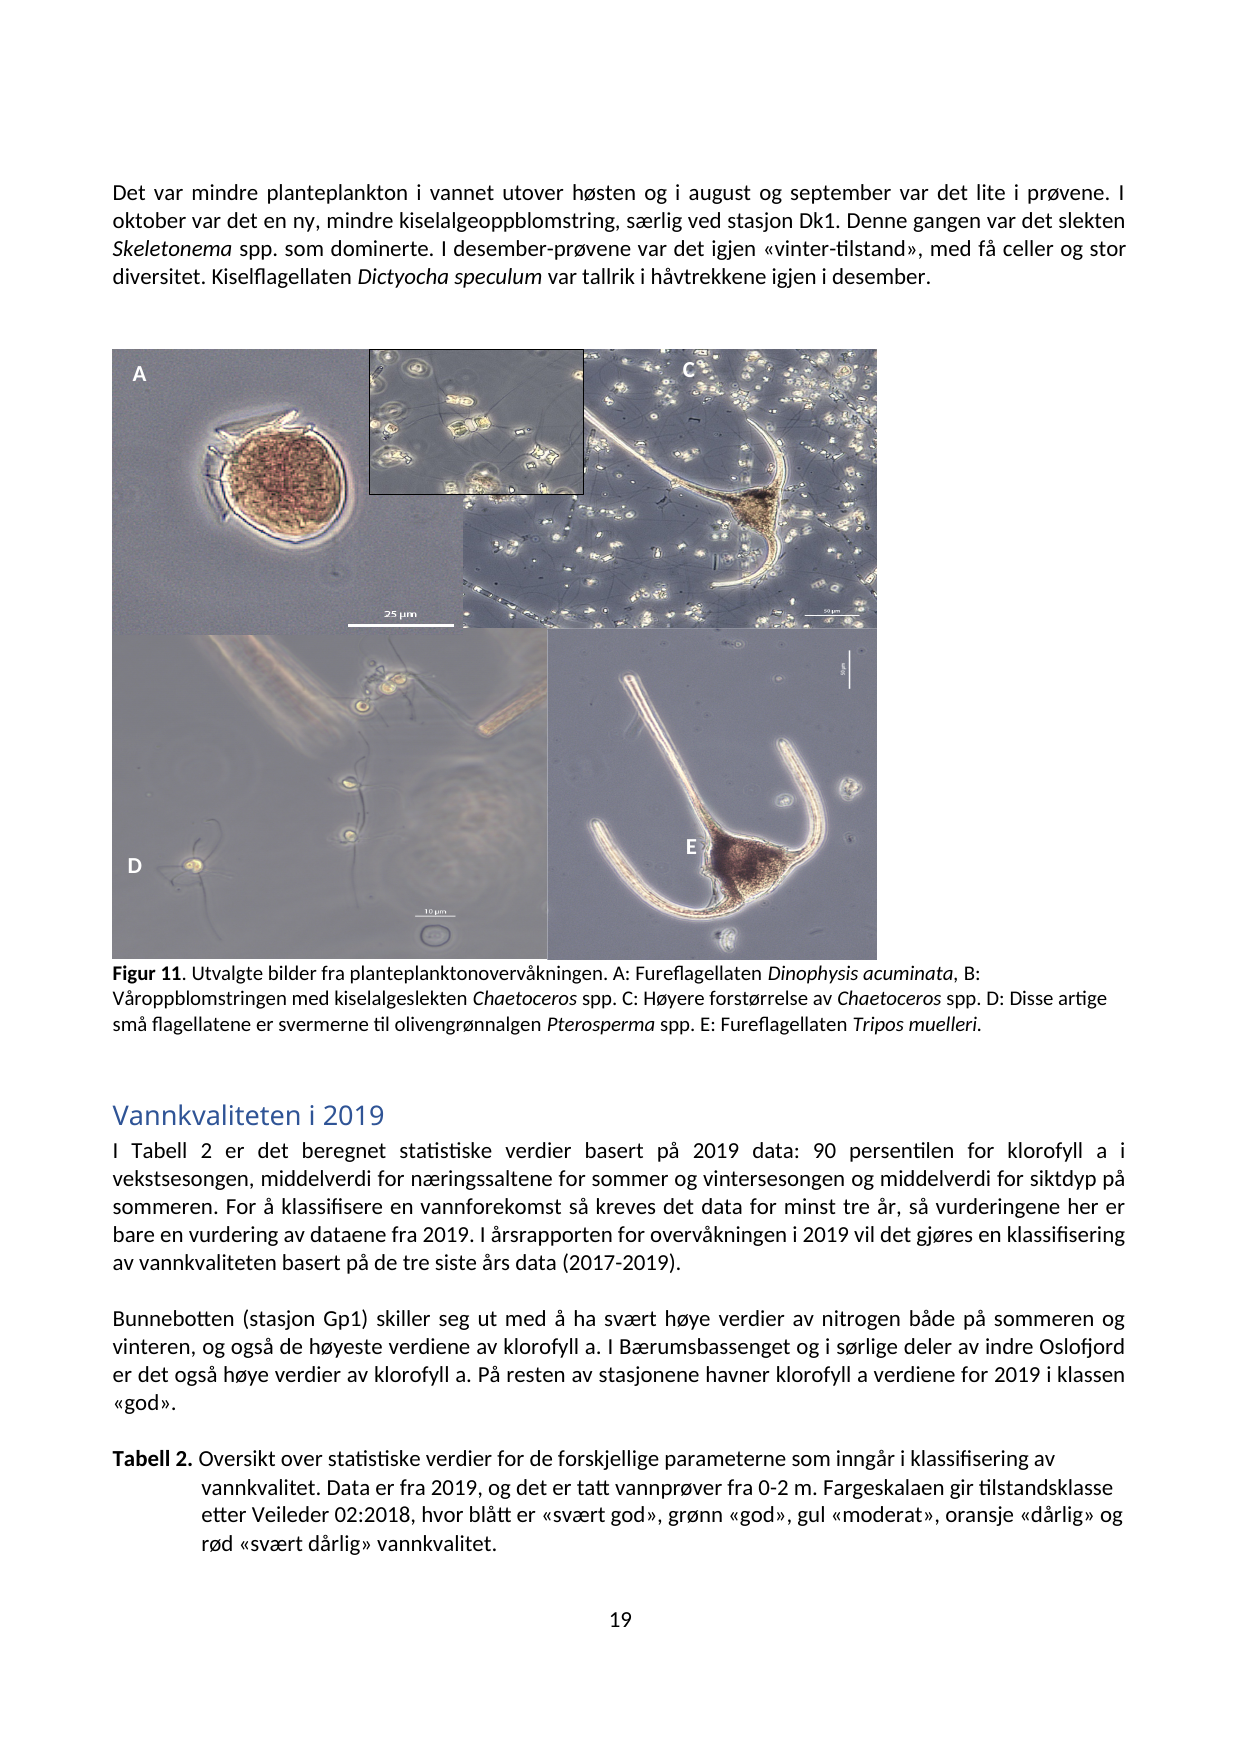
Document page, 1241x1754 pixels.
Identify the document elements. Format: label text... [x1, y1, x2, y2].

text Tabell 2. Oversikt over statistiske verdier for de forskjellige parameterne som inngår i klassifisering av vannkvalitet. Data er fra 2019, og det er tatt vannprøver fra 0-2 m. Fargeskalaen gir tilstandsklasse etter Veileder 02:2018, hvor blått er «svært god», grønn «god», gul «moderat», oransje «dårlig» og rød «svært dårlig» vannkvalitet. [112, 1444, 1128, 1557]
picture [548, 629, 877, 960]
text I Tabell 2 er det beregnet statistiske verdier basert på 2019 data: 90 persentilen for klorofyll a i vekstsesongen, middelverdi for næringssaltene for sommer og vintersesongen og middelverdi for siktdyp på sommeren. For å klassifisere en vannforekomst så kreves det data for minst tre år, så vurderingene her er bare en vurdering av dataene fra 2019. I årsrapporten for overvåkningen i 2019 vil det gjøres en klassifisering av vannkvaliteten basert på de tre siste års data (2017-2019). [112, 1136, 1128, 1276]
text Figur 11. Utvalgte bilder fra planteplanktonovervåkningen. A: Fureflagellaten Dinophysis acuminata, B: Våroppblomstringen med kiselalgeslekten Chaetoceros spp. C: Høyere forstørrelse av Chaetoceros spp. D: Disse artige små flagellatene er svermerne til olivengrønnalgen Pterosperma spp. E: Fureflagellaten Tripos muelleri. [112, 960, 1128, 1036]
text Det var mindre planteplankton i vannet utover høsten og i august og september var det lite i prøvene. I oktober var det en ny, mindre kiselalgeoppblomstring, særlig ved stasjon Dk1. Denne gangen var det slekten Skeletonema spp. som dominerte. I desember-prøvene var det igjen «vinter-tilstand», med få celler og stor diversitet. Kiselflagellaten Dictyocha speculum var tallrik i håvtrekkene igjen i desember. [112, 178, 1128, 290]
picture [112, 349, 877, 959]
subtitle Vannkvaliteten i 2019 [112, 1097, 1128, 1133]
text Bunnebotten (stasjon Gp1) skiller seg ut med å ha svært høye verdier av nitrogen både på sommeren og vinteren, og også de høyeste verdiene av klorofyll a. I Bærumsbassenget og i sørlige deler av indre Oslofjord er det også høye verdier av klorofyll a. På resten av stasjonene havner klorofyll a verdiene for 2019 i klassen «god». [112, 1304, 1128, 1417]
picture [370, 350, 583, 494]
